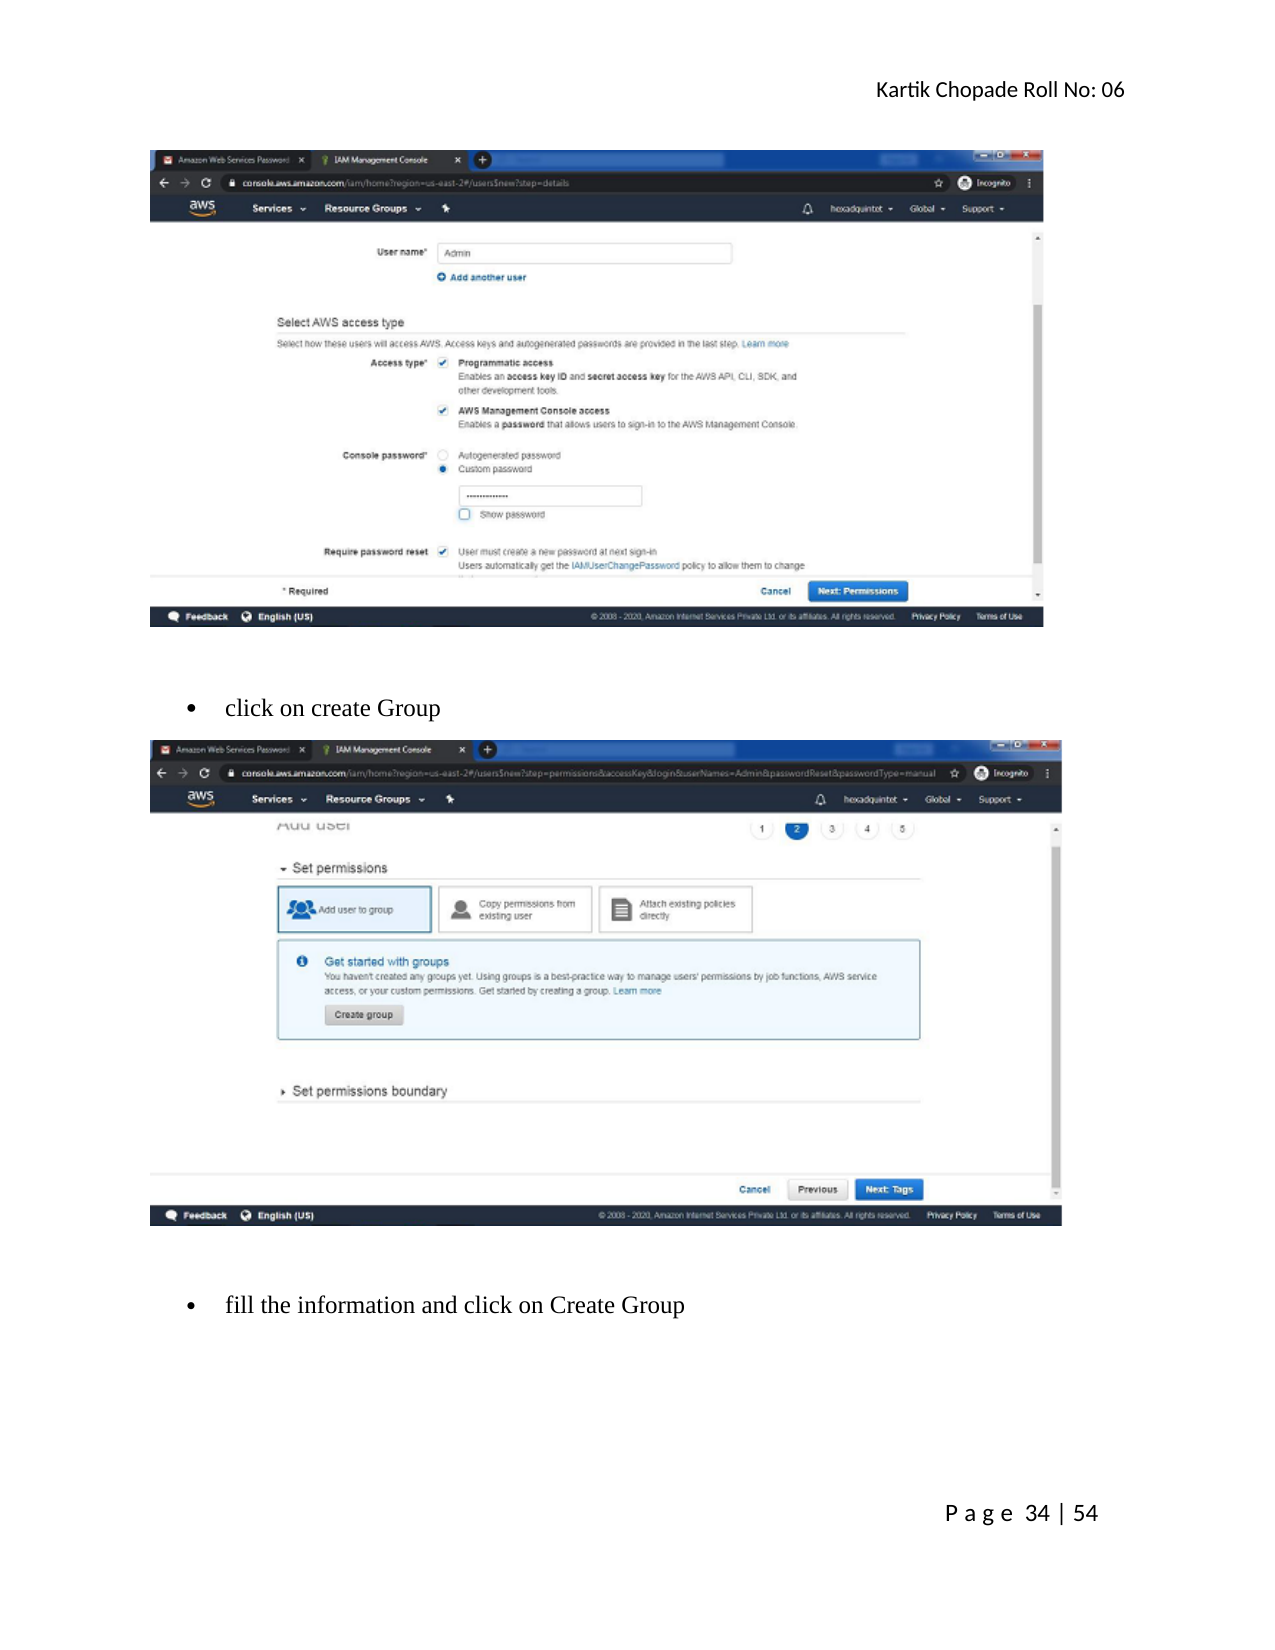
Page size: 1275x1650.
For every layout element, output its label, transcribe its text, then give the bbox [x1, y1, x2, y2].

picture [150, 150, 1045, 627]
list fill the information and click on Create Group [187, 1290, 1125, 1319]
picture [150, 740, 1065, 1226]
list click on create Group [187, 693, 1125, 722]
